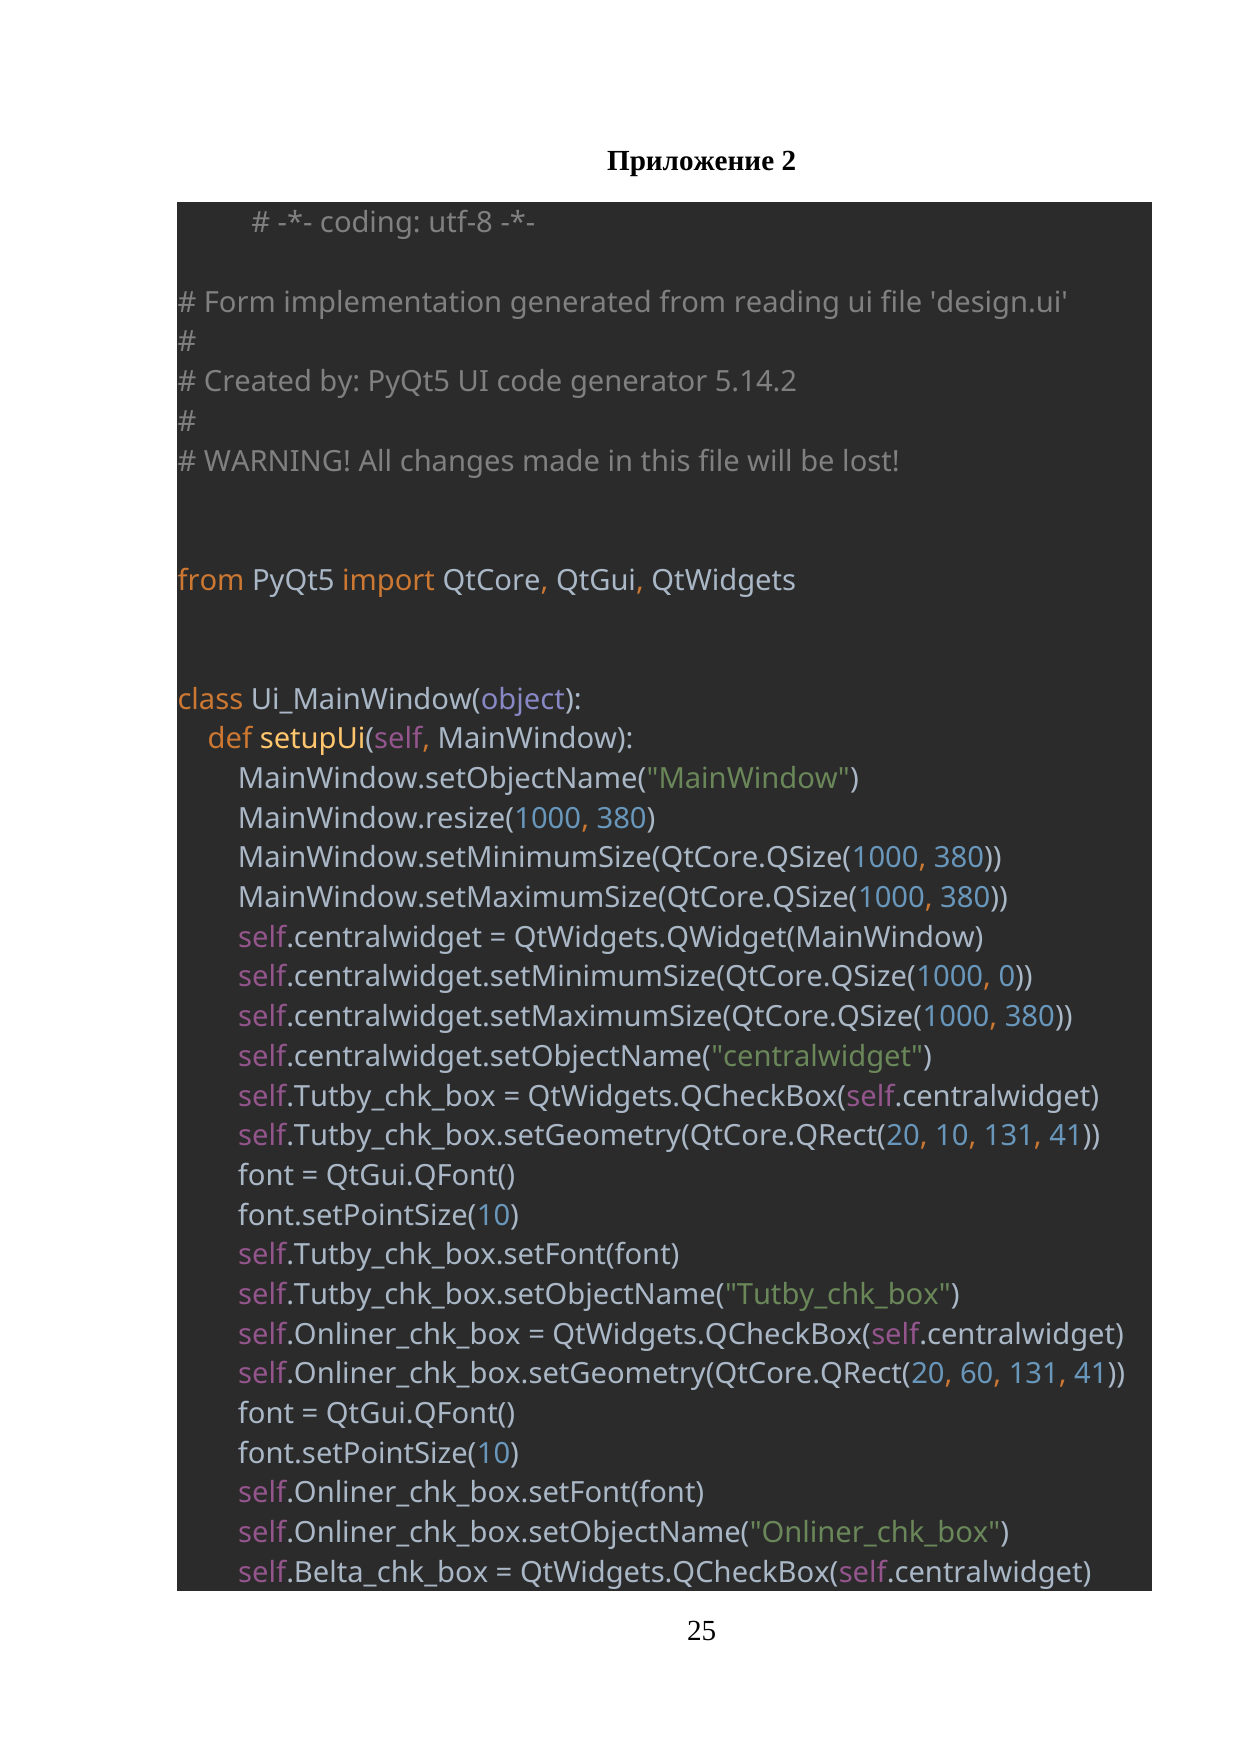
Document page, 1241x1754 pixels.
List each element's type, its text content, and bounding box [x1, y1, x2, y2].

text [177, 202, 1152, 1591]
text Приложение 2 [177, 143, 1152, 177]
